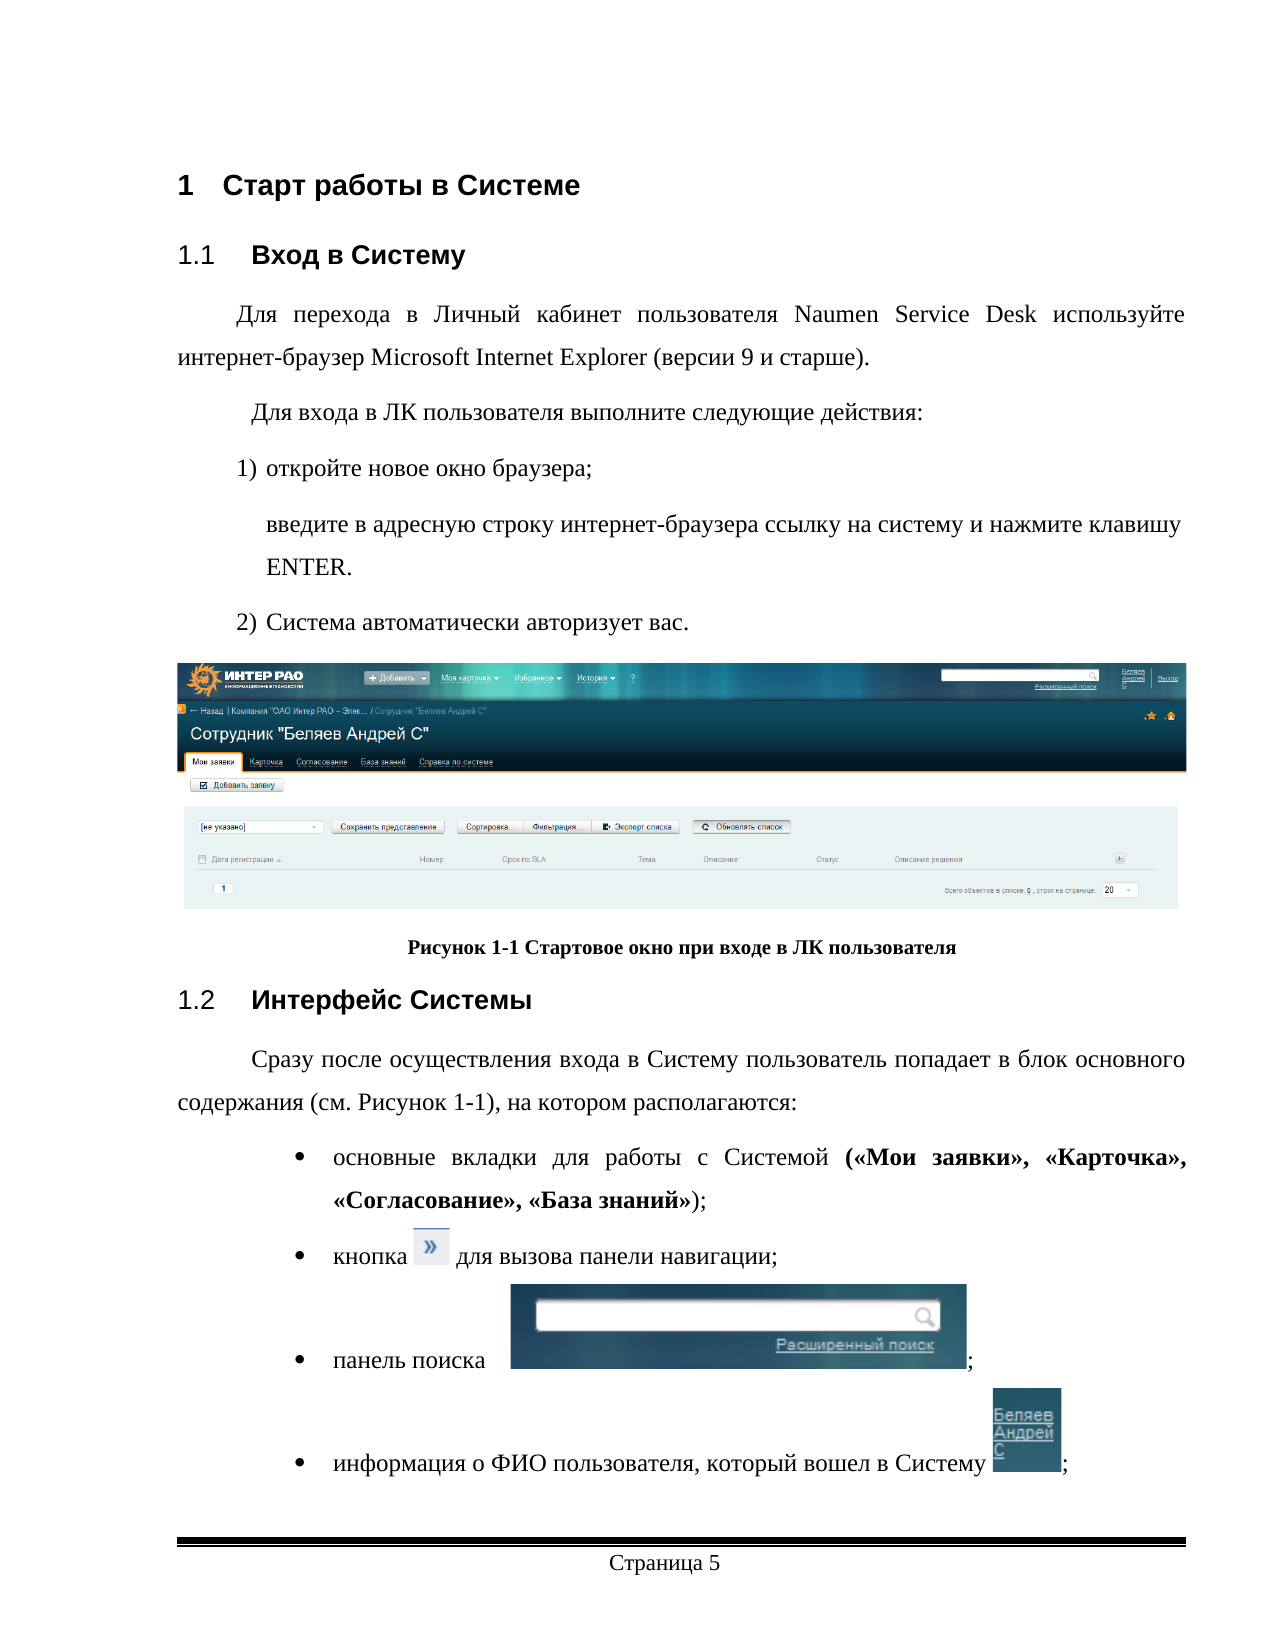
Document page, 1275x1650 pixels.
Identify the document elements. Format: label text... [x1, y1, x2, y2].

picture [413, 1228, 450, 1265]
list откройте новое окно браузера; [236, 453, 1186, 482]
list информация о ФИО пользователя, который вошел в Систему ; [295, 1389, 1186, 1477]
subtitle Вход в Систему [177, 239, 1186, 271]
list введите в адресную строку интернет-браузера ссылку на систему и нажмите клавишу ENTER. [266, 509, 1186, 581]
picture [177, 663, 1187, 909]
list Система автоматически авторизует вас. [236, 607, 1186, 636]
text Для входа в ЛК пользователя выполните следующие действия: [177, 397, 1186, 426]
picture [510, 1284, 967, 1369]
subtitle Интерфейс Системы [177, 984, 1186, 1016]
subtitle Старт работы в Системе [177, 168, 1186, 202]
list кнопка для вызова панели навигации; [295, 1229, 1186, 1270]
text Для перехода в Личный кабинет пользователя Naumen Service Desk используйте интернет-браузер Microsoft Internet Explorer (версии 9 и старше). [177, 299, 1186, 371]
text Сразу после осуществления входа в Систему пользователь попадает в блок основного содержания (см. Рисунок 1-1), на котором располагаются: [177, 1044, 1186, 1116]
picture [992, 1388, 1062, 1472]
list основные вкладки для работы с Системой («Мои заявки», «Карточка», «Согласование», «База знаний»); [295, 1142, 1186, 1214]
